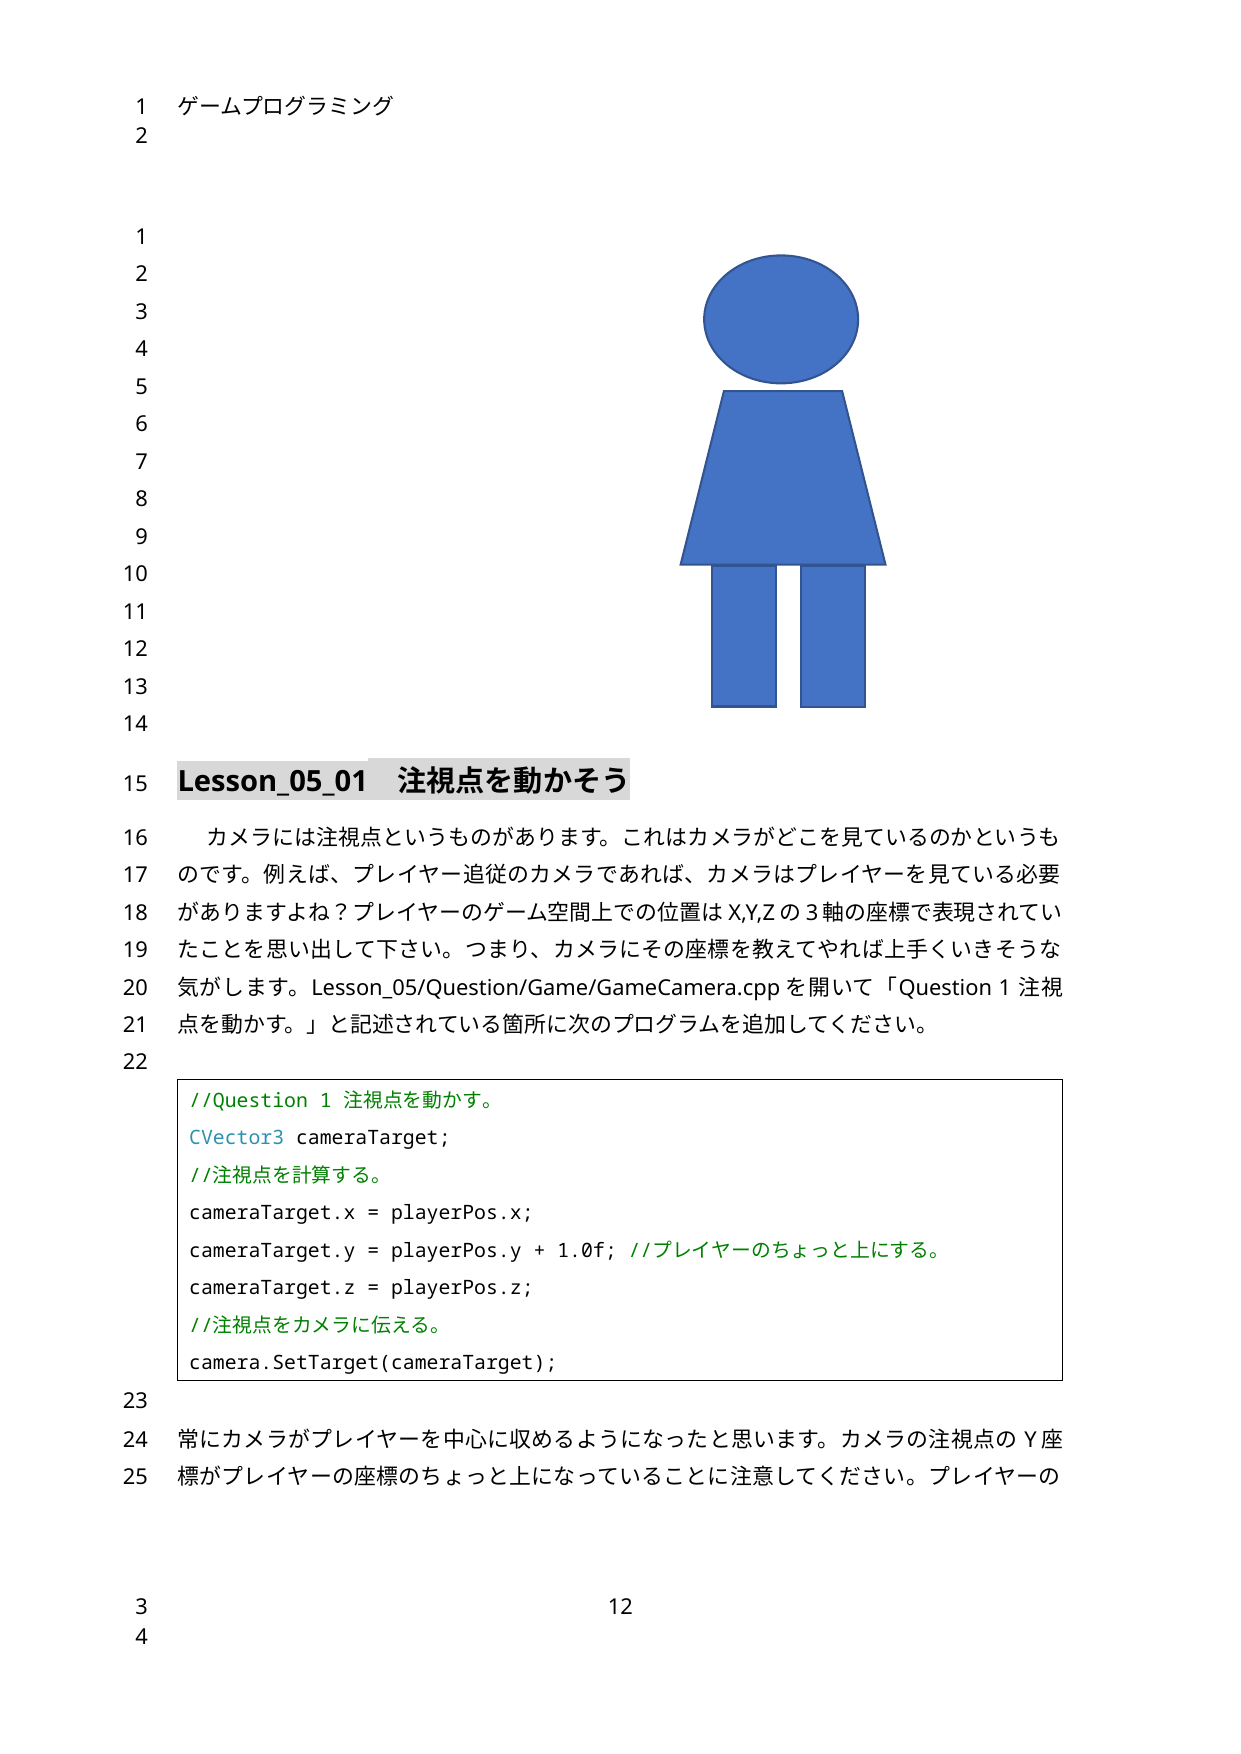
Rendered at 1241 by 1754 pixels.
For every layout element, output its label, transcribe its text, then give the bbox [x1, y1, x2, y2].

text カメラには注視点というものがあります。これはカメラがどこを見ているのかというものです。例えば、プレイヤー追従のカメラであれば、カメラはプレイヤーを見ている必要がありますよね？プレイヤーのゲーム空間上での位置はX,Y,Zの3軸の座標で表現されていたことを思い出して下さい。つまり、カメラにその座標を教えてやれば上手くいきそうな気がします。Lesson_05/Question/Game/GameCamera.cppを開いて「Question 1 注視点を動かす。」と記述されている箇所に次のプログラムを追加してください。 [177, 817, 1063, 1042]
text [177, 1419, 1063, 1494]
text Lesson_05_01 注視点を動かそう [177, 742, 1063, 817]
table_header //Question 1 注視点を動かす。 CVector3 cameraTarget; //注視点を計算する。 cameraTarget.x = playerPos.x; cameraTarget.y = playerPos.y + 1.0f; //プレイヤーのちょっと上にする。 cameraTarget.z = playerPos.z; //注視点をカメラに伝える。 camera.SetTarget(cameraTarget); [178, 1080, 1062, 1380]
